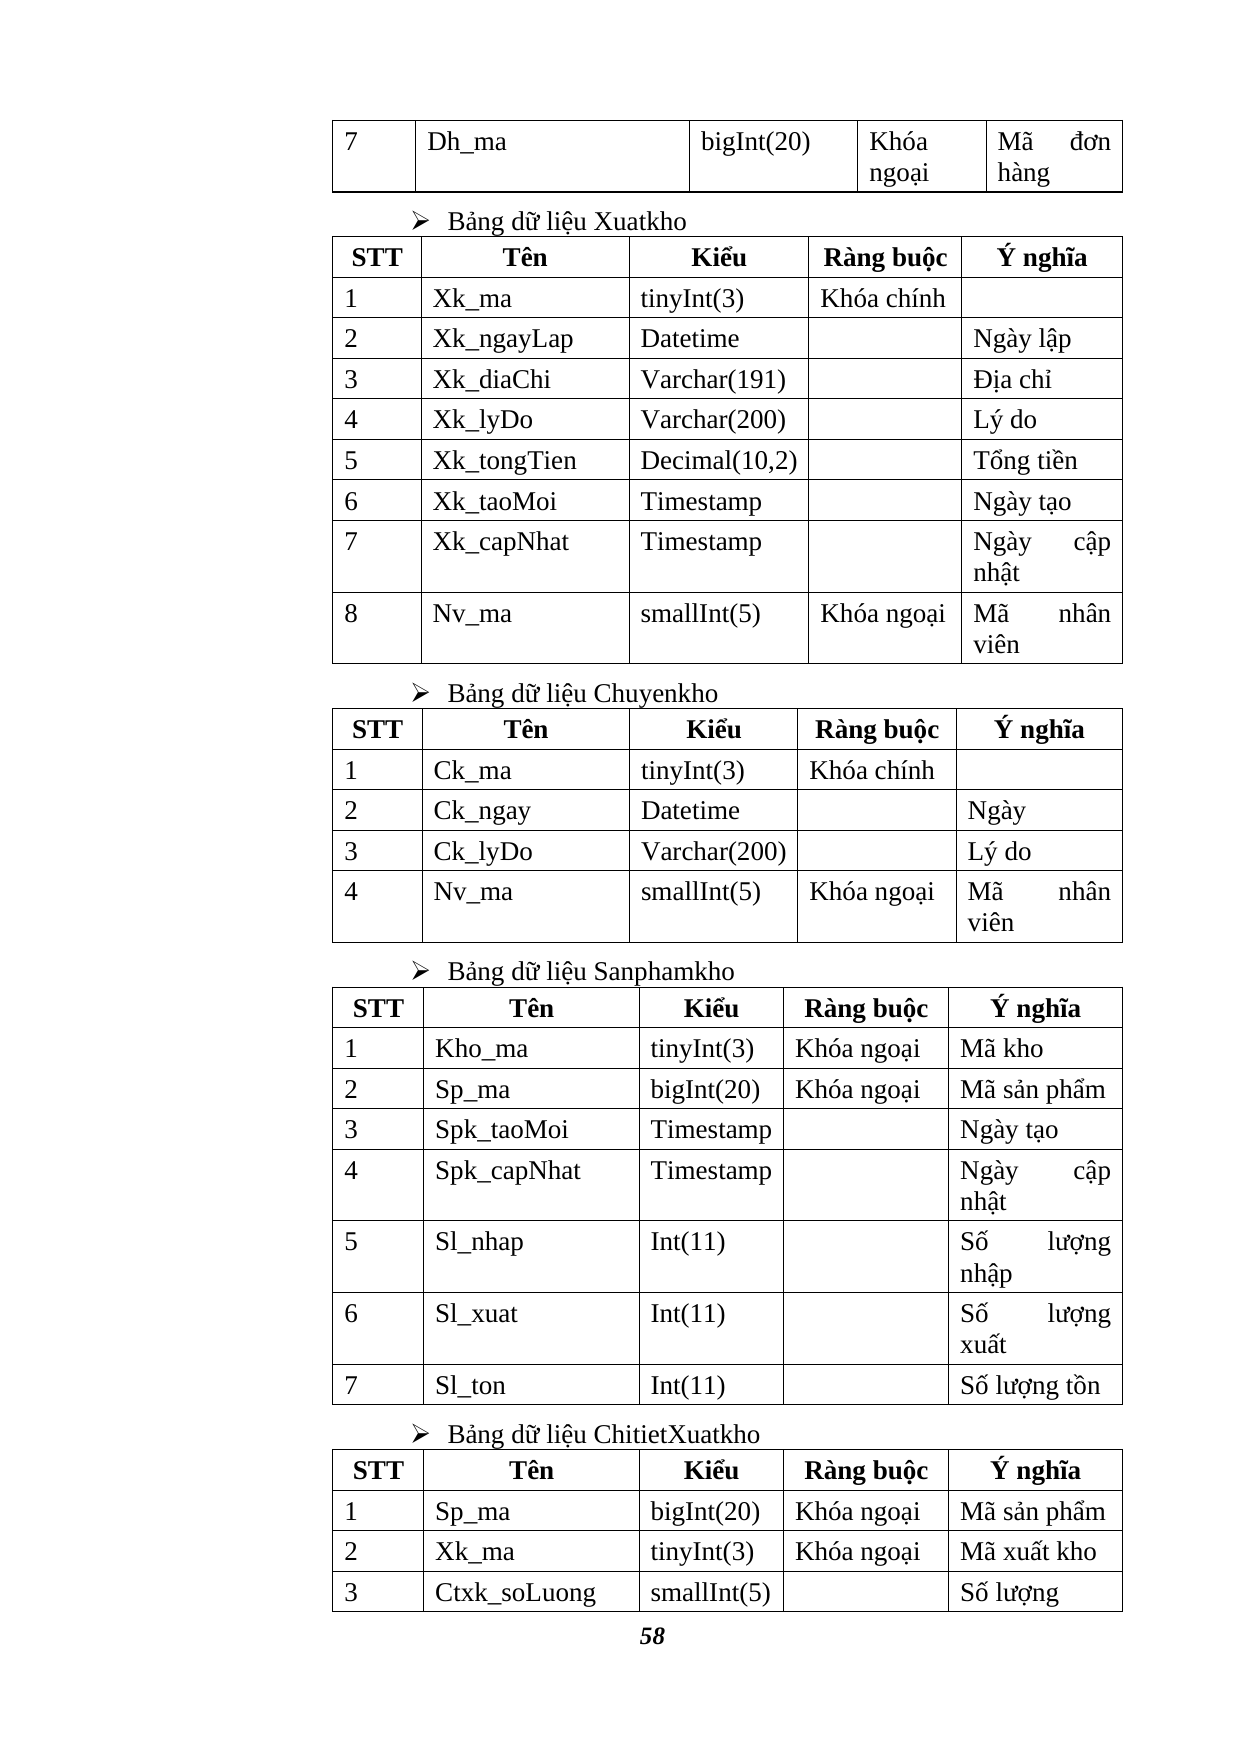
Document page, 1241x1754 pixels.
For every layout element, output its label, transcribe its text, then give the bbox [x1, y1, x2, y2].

table_cell Số lượng [949, 1572, 1122, 1611]
table_cell Số lượng xuất [949, 1293, 1122, 1364]
table_cell [809, 521, 961, 592]
table_cell 1 [333, 278, 421, 317]
table_cell Ngày tạo [962, 480, 1122, 520]
table_cell tinyInt(3) [630, 750, 797, 789]
table_cell Ck_lyDo [423, 831, 629, 870]
table_header Ràng buộc [784, 988, 948, 1027]
table_cell Sp_ma [424, 1069, 639, 1108]
table_cell Mã nhân viên [957, 871, 1122, 942]
table_cell Timestamp [630, 480, 808, 520]
table_cell [784, 1572, 948, 1611]
table_cell 5 [333, 440, 421, 479]
table_cell [784, 1150, 948, 1220]
table_cell [809, 440, 961, 479]
table_cell Ctxk_soLuong [424, 1572, 639, 1611]
table_cell tinyInt(3) [640, 1028, 783, 1068]
table_cell Ck_ngay [423, 790, 629, 829]
table_cell [962, 278, 1122, 317]
table_cell Datetime [630, 318, 808, 358]
table_cell 6 [333, 1293, 423, 1364]
table_cell Spk_taoMoi [424, 1109, 639, 1149]
table_cell 7 [333, 521, 421, 592]
table_cell Xk_lyDo [422, 399, 629, 439]
list Bảng dữ liệu Sanphamkho [410, 955, 1122, 987]
table_cell Ngày tạo [949, 1109, 1122, 1149]
table_cell Dh_ma [416, 121, 689, 191]
table_header Ý nghĩa [957, 709, 1122, 748]
table_cell Int(11) [640, 1221, 783, 1292]
table_cell 1 [333, 1491, 423, 1530]
table_header Kiểu [640, 1450, 783, 1489]
table_cell Varchar(200) [630, 399, 808, 439]
table_header STT [333, 237, 421, 277]
table_cell bigInt(20) [640, 1491, 783, 1530]
table_cell [784, 1365, 948, 1404]
table_cell Ngày cập nhật [962, 521, 1122, 592]
table_cell Sl_xuat [424, 1293, 639, 1364]
table_cell [957, 750, 1122, 789]
list Bảng dữ liệu Chuyenkho [410, 677, 1122, 708]
table_cell 2 [333, 318, 421, 358]
table_cell Xk_tongTien [422, 440, 629, 479]
table_cell 1 [333, 1028, 423, 1068]
table_cell smallInt(5) [630, 871, 797, 942]
table_cell Timestamp [630, 521, 808, 592]
table_cell Khóa chính [809, 278, 961, 317]
table_header STT [333, 1450, 423, 1489]
table_header Ý nghĩa [949, 1450, 1122, 1489]
list Bảng dữ liệu ChitietXuatkho [410, 1418, 1122, 1449]
table_cell 4 [333, 1150, 423, 1220]
table_cell Khóa ngoại [798, 871, 956, 942]
table_cell tinyInt(3) [630, 278, 808, 317]
table_cell [784, 1109, 948, 1149]
table_header Kiểu [630, 237, 808, 277]
table_cell 2 [333, 1069, 423, 1108]
table_cell Int(11) [640, 1365, 783, 1404]
table_cell Ngày [957, 790, 1122, 829]
table_cell Khóa ngoại [809, 593, 961, 663]
table_cell smallInt(5) [630, 593, 808, 663]
table_cell 7 [333, 1365, 423, 1404]
table_cell Khóa ngoại [784, 1028, 948, 1068]
table_cell Sl_nhap [424, 1221, 639, 1292]
table_cell 3 [333, 1572, 423, 1611]
table_cell 8 [333, 593, 421, 663]
table_cell Ck_ma [423, 750, 629, 789]
table_cell Xk_taoMoi [422, 480, 629, 520]
table_cell Int(11) [640, 1293, 783, 1364]
table_cell Khóa ngoại [858, 121, 986, 191]
table_cell Xk_ngayLap [422, 318, 629, 358]
list Bảng dữ liệu Xuatkho [410, 205, 1122, 236]
table_cell [798, 790, 956, 829]
table_header Tên [424, 1450, 639, 1489]
table_header Kiểu [640, 988, 783, 1027]
table_cell Sp_ma [424, 1491, 639, 1530]
table_header Tên [422, 237, 629, 277]
table_cell tinyInt(3) [640, 1531, 783, 1571]
table_cell Khóa ngoại [784, 1069, 948, 1108]
table_cell Ngày cập nhật [949, 1150, 1122, 1220]
table_cell 4 [333, 399, 421, 439]
table_cell Số lượng tồn [949, 1365, 1122, 1404]
table_cell Mã sản phẩm [949, 1069, 1122, 1108]
table_cell Timestamp [640, 1109, 783, 1149]
table_cell Xk_ma [422, 278, 629, 317]
table_header Kiểu [630, 709, 797, 748]
table_header STT [333, 709, 422, 748]
table_cell Sl_ton [424, 1365, 639, 1404]
table_cell 2 [333, 1531, 423, 1571]
table_header Tên [423, 709, 629, 748]
table_cell Xk_diaChi [422, 359, 629, 398]
table_header Ràng buộc [784, 1450, 948, 1489]
table_cell Địa chỉ [962, 359, 1122, 398]
table_cell [798, 831, 956, 870]
table_cell Lý do [957, 831, 1122, 870]
table_cell Khóa chính [798, 750, 956, 789]
table_cell Datetime [630, 790, 797, 829]
table_cell 2 [333, 790, 422, 829]
table_cell Varchar(191) [630, 359, 808, 398]
table_cell Xk_ma [424, 1531, 639, 1571]
table_cell bigInt(20) [690, 121, 857, 191]
table_cell [809, 399, 961, 439]
table_cell 6 [333, 480, 421, 520]
table_cell Spk_capNhat [424, 1150, 639, 1220]
table_cell [809, 359, 961, 398]
table_cell Tổng tiền [962, 440, 1122, 479]
table_cell Varchar(200) [630, 831, 797, 870]
table_cell 1 [333, 750, 422, 789]
table_cell Mã kho [949, 1028, 1122, 1068]
table_cell Ngày lập [962, 318, 1122, 358]
table_cell 4 [333, 871, 422, 942]
table_cell 3 [333, 1109, 423, 1149]
table_header STT [333, 988, 423, 1027]
table_header Ràng buộc [798, 709, 956, 748]
table_cell Mã nhân viên [962, 593, 1122, 663]
table_cell Nv_ma [423, 871, 629, 942]
table_cell [809, 480, 961, 520]
table_cell Số lượng nhập [949, 1221, 1122, 1292]
table_cell Decimal(10,2) [630, 440, 808, 479]
table_cell Mã đơn hàng [987, 121, 1122, 191]
table_cell Mã sản phẩm [949, 1491, 1122, 1530]
table_cell Kho_ma [424, 1028, 639, 1068]
table_header Ràng buộc [809, 237, 961, 277]
table_cell bigInt(20) [640, 1069, 783, 1108]
table_cell [784, 1221, 948, 1292]
table_cell [809, 318, 961, 358]
table_cell [784, 1293, 948, 1364]
table_header Ý nghĩa [962, 237, 1122, 277]
table_cell Mã xuất kho [949, 1531, 1122, 1571]
table_cell 7 [333, 121, 415, 191]
table_cell 3 [333, 831, 422, 870]
table_cell smallInt(5) [640, 1572, 783, 1611]
table_header Ý nghĩa [949, 988, 1122, 1027]
table_cell Nv_ma [422, 593, 629, 663]
table_cell 3 [333, 359, 421, 398]
table_cell Khóa ngoại [784, 1531, 948, 1571]
table_header Tên [424, 988, 639, 1027]
table_cell 5 [333, 1221, 423, 1292]
table_cell Khóa ngoại [784, 1491, 948, 1530]
table_cell Xk_capNhat [422, 521, 629, 592]
table_cell Lý do [962, 399, 1122, 439]
table_cell Timestamp [640, 1150, 783, 1220]
